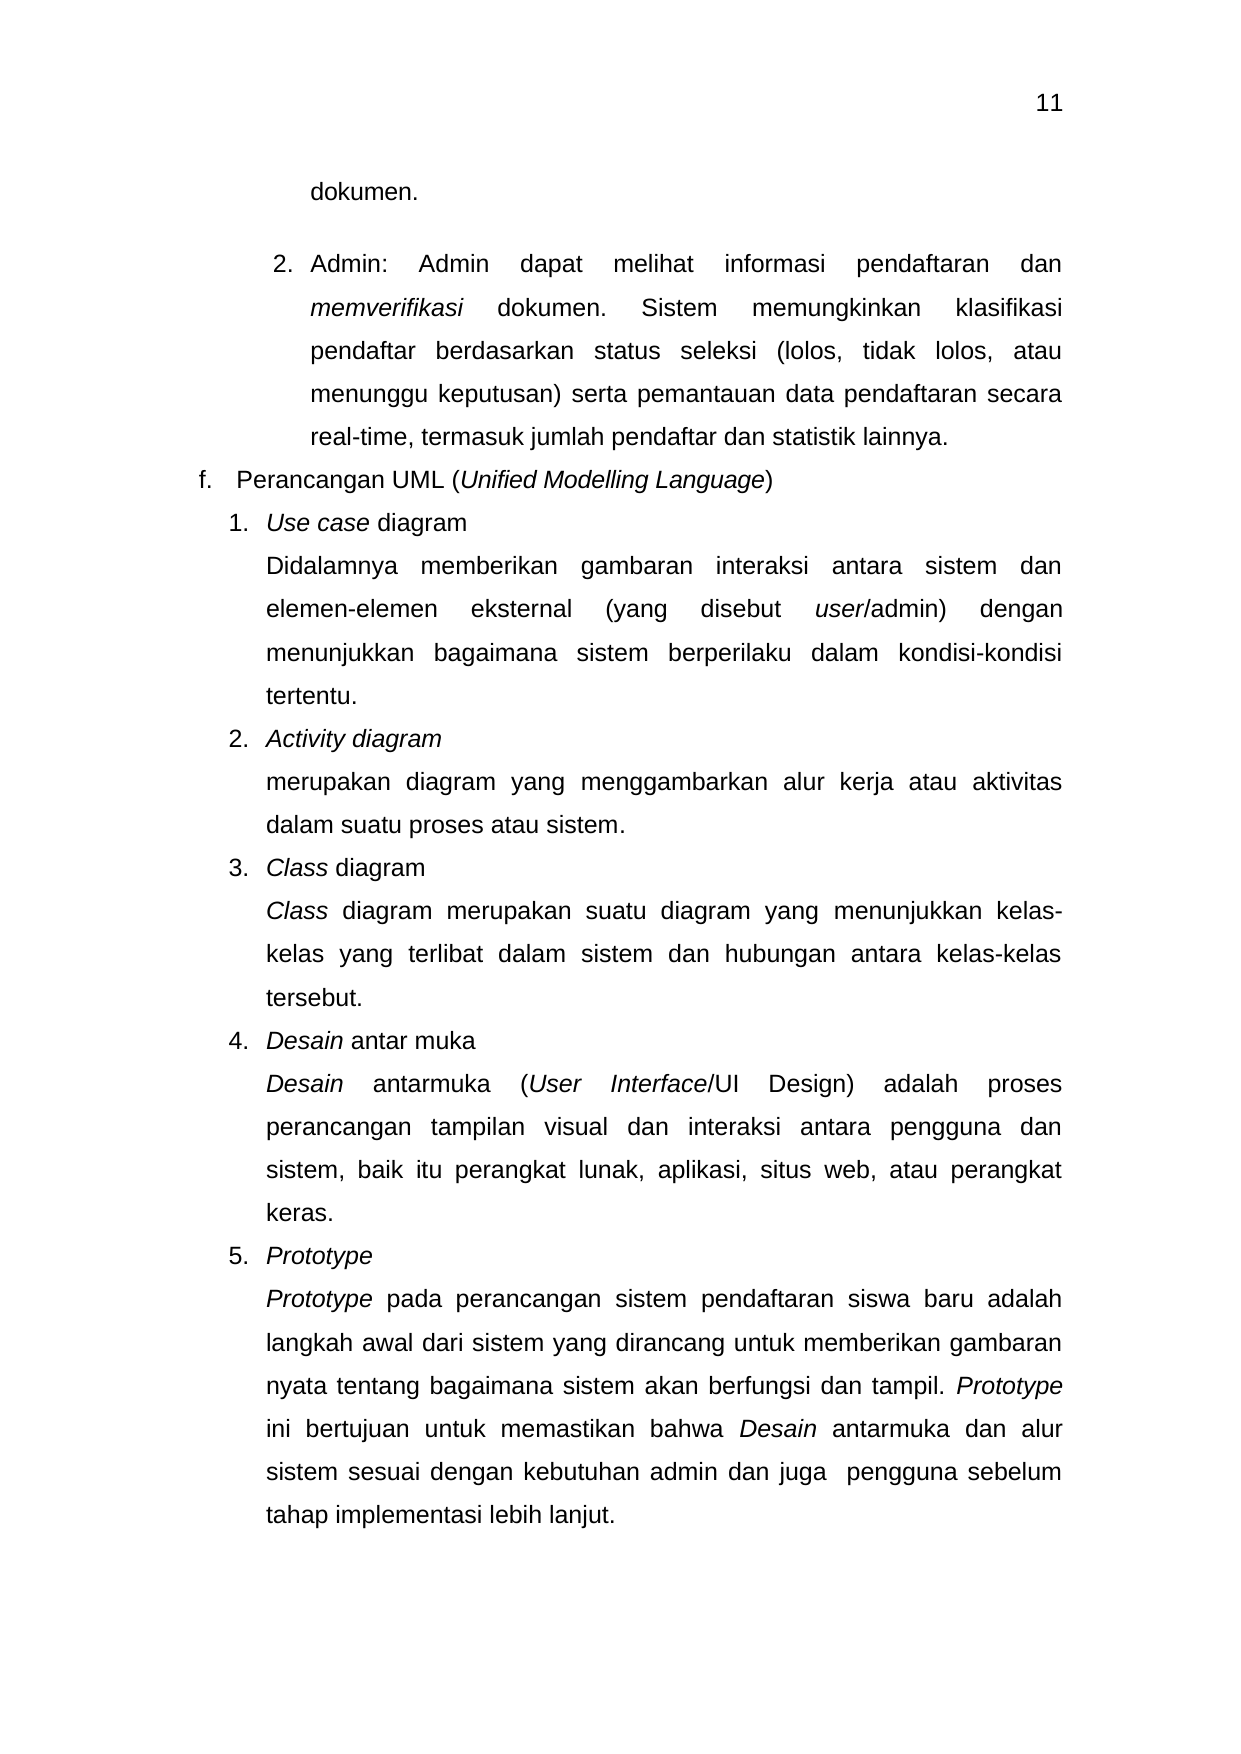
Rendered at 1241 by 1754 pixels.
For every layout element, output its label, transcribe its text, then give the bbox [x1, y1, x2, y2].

text Desain antarmuka (User Interface/UI Design) adalah proses perancangan tampilan visual dan interaksi antara pengguna dan sistem, baik itu perangkat lunak, aplikasi, situs web, atau perangkat keras. [266, 1069, 1063, 1227]
list Activity diagram [228, 724, 1063, 753]
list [273, 177, 1063, 206]
text Didalamnya memberikan gambaran interaksi antara sistem dan elemen-elemen eksternal (yang disebut user/admin) dengan menunjukkan bagaimana sistem berperilaku dalam kondisi-kondisi tertentu. [266, 551, 1063, 709]
list Prototype pada perancangan sistem pendaftaran siswa baru adalah langkah awal dari sistem yang dirancang untuk memberikan gambaran nyata tentang bagaimana sistem akan berfungsi dan tampil. Prototype ini bertujuan untuk memastikan bahwa Desain antarmuka dan alur sistem sesuai dengan kebutuhan admin dan juga pengguna sebelum tahap implementasi lebih lanjut. [266, 1284, 1063, 1529]
list Class diagram [228, 853, 1063, 882]
list Admin: Admin dapat melihat informasi pendaftaran dan memverifikasi dokumen. Sistem memungkinkan klasifikasi pendaftar berdasarkan status seleksi (lolos, tidak lolos, atau menunggu keputusan) serta pemantauan data pendaftaran secara real-time, termasuk jumlah pendaftar dan statistik lainnya. [273, 249, 1063, 451]
list Desain antar muka [228, 1026, 1063, 1054]
list Prototype [228, 1241, 1063, 1270]
text Class diagram merupakan suatu diagram yang menunjukkan kelas-kelas yang terlibat dalam sistem dan hubungan antara kelas-kelas tersebut. [266, 896, 1063, 1011]
list Use case diagram [228, 508, 1063, 537]
list Perancangan UML (Unified Modelling Language) [199, 465, 1063, 494]
text merupakan diagram yang menggambarkan alur kerja atau aktivitas dalam suatu proses atau sistem. [266, 767, 1063, 839]
